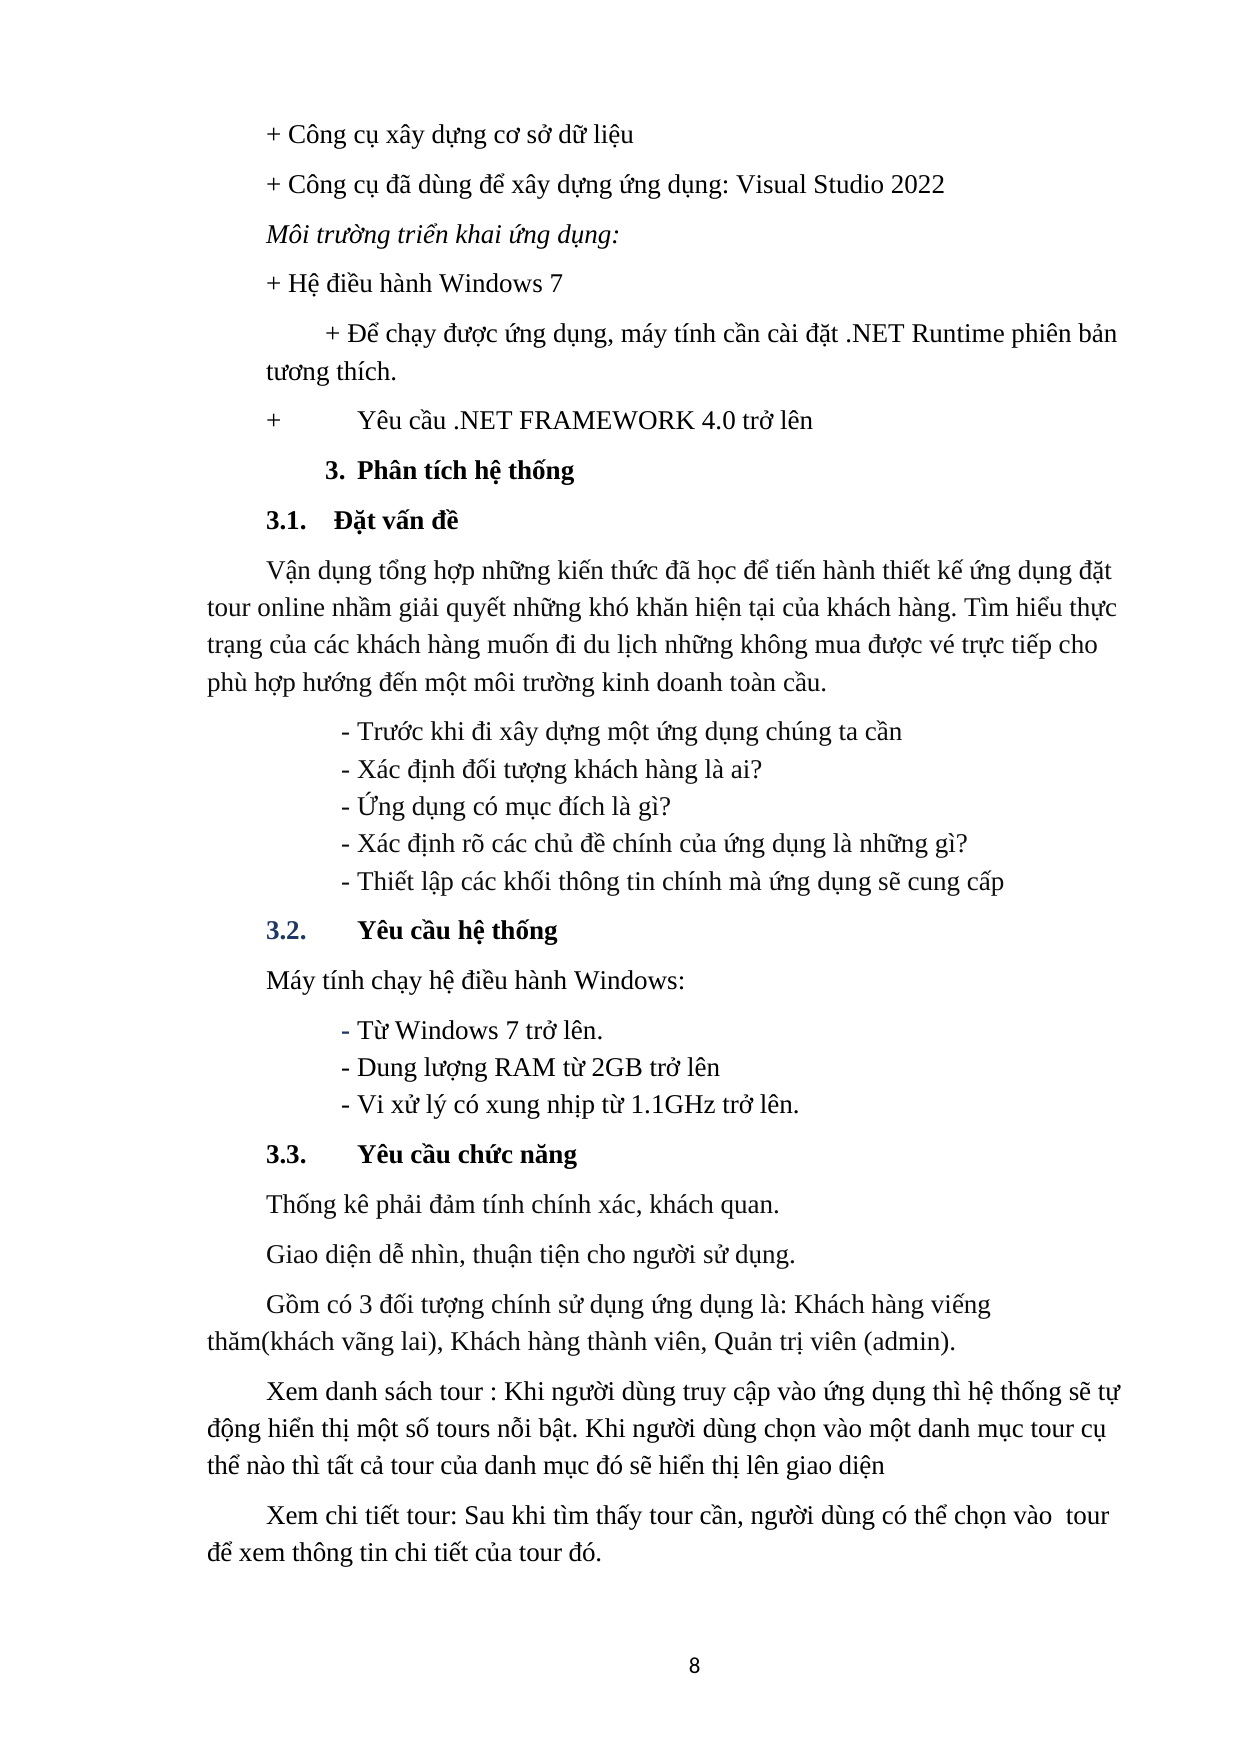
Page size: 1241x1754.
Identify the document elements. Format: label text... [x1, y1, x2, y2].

text + Hệ điều hành Windows 7 [207, 267, 1122, 299]
subtitle 3.1. Đặt vấn đề [207, 504, 1122, 535]
text Gồm có 3 đối tượng chính sử dụng ứng dụng là: Khách hàng viếng thăm(khách vãng lai), Khách hàng thành viên, Quản trị viên (admin). [207, 1288, 1122, 1356]
text Máy tính chạy hệ điều hành Windows: [207, 964, 1122, 995]
subtitle Yêu cầu hệ thống [207, 914, 1122, 946]
text Thống kê phải đảm tính chính xác, khách quan. [207, 1188, 1122, 1219]
list Ứng dụng có mục đích là gì? [282, 790, 1122, 821]
list Thiết lập các khối thông tin chính mà ứng dụng sẽ cung cấp [282, 864, 1122, 896]
text Giao diện dễ nhìn, thuận tiện cho người sử dụng. [207, 1238, 1122, 1269]
list Trước khi đi xây dựng một ứng dụng chúng ta cần [282, 715, 1122, 747]
text Xem danh sách tour : Khi người dùng truy cập vào ứng dụng thì hệ thống sẽ tự động hiển thị một số tours nỗi bật. Khi người dùng chọn vào một danh mục tour cụ thể nào thì tất cả tour của danh mục đó sẽ hiển thị lên giao diện [207, 1375, 1122, 1481]
text + Công cụ xây dựng cơ sở dữ liệu [207, 118, 1122, 149]
text + Yêu cầu .NET FRAMEWORK 4.0 trở lên [207, 404, 1122, 436]
subtitle Phân tích hệ thống [266, 454, 1122, 485]
text Vận dụng tổng hợp những kiến thức đã học để tiến hành thiết kế ứng dụng đặt tour online nhầm giải quyết những khó khăn hiện tại của khách hàng. Tìm hiểu thực trạng của các khách hàng muốn đi du lịch những không mua được vé trực tiếp cho phù hợp hướng đến một môi trường kinh doanh toàn cầu. [207, 554, 1122, 697]
list Xác định đối tượng khách hàng là ai? [282, 753, 1122, 784]
list Vi xử lý có xung nhịp từ 1.1GHz trở lên. [282, 1088, 1122, 1120]
list Dung lượng RAM từ 2GB trở lên [282, 1051, 1122, 1082]
list Từ Windows 7 trở lên. [282, 1014, 1122, 1045]
text Xem chi tiết tour: Sau khi tìm thấy tour cần, người dùng có thể chọn vào tour để xem thông tin chi tiết của tour đó. [207, 1499, 1122, 1568]
list Xác định rõ các chủ đề chính của ứng dụng là những gì? [282, 827, 1122, 858]
text + Công cụ đã dùng để xây dựng ứng dụng: Visual Studio 2022 [207, 168, 1122, 199]
text Môi trường triển khai ứng dụng: [207, 218, 1122, 249]
text + Để chạy được ứng dụng, máy tính cần cài đặt .NET Runtime phiên bản tương thích. [266, 317, 1122, 386]
subtitle Yêu cầu chức năng [207, 1138, 1122, 1169]
